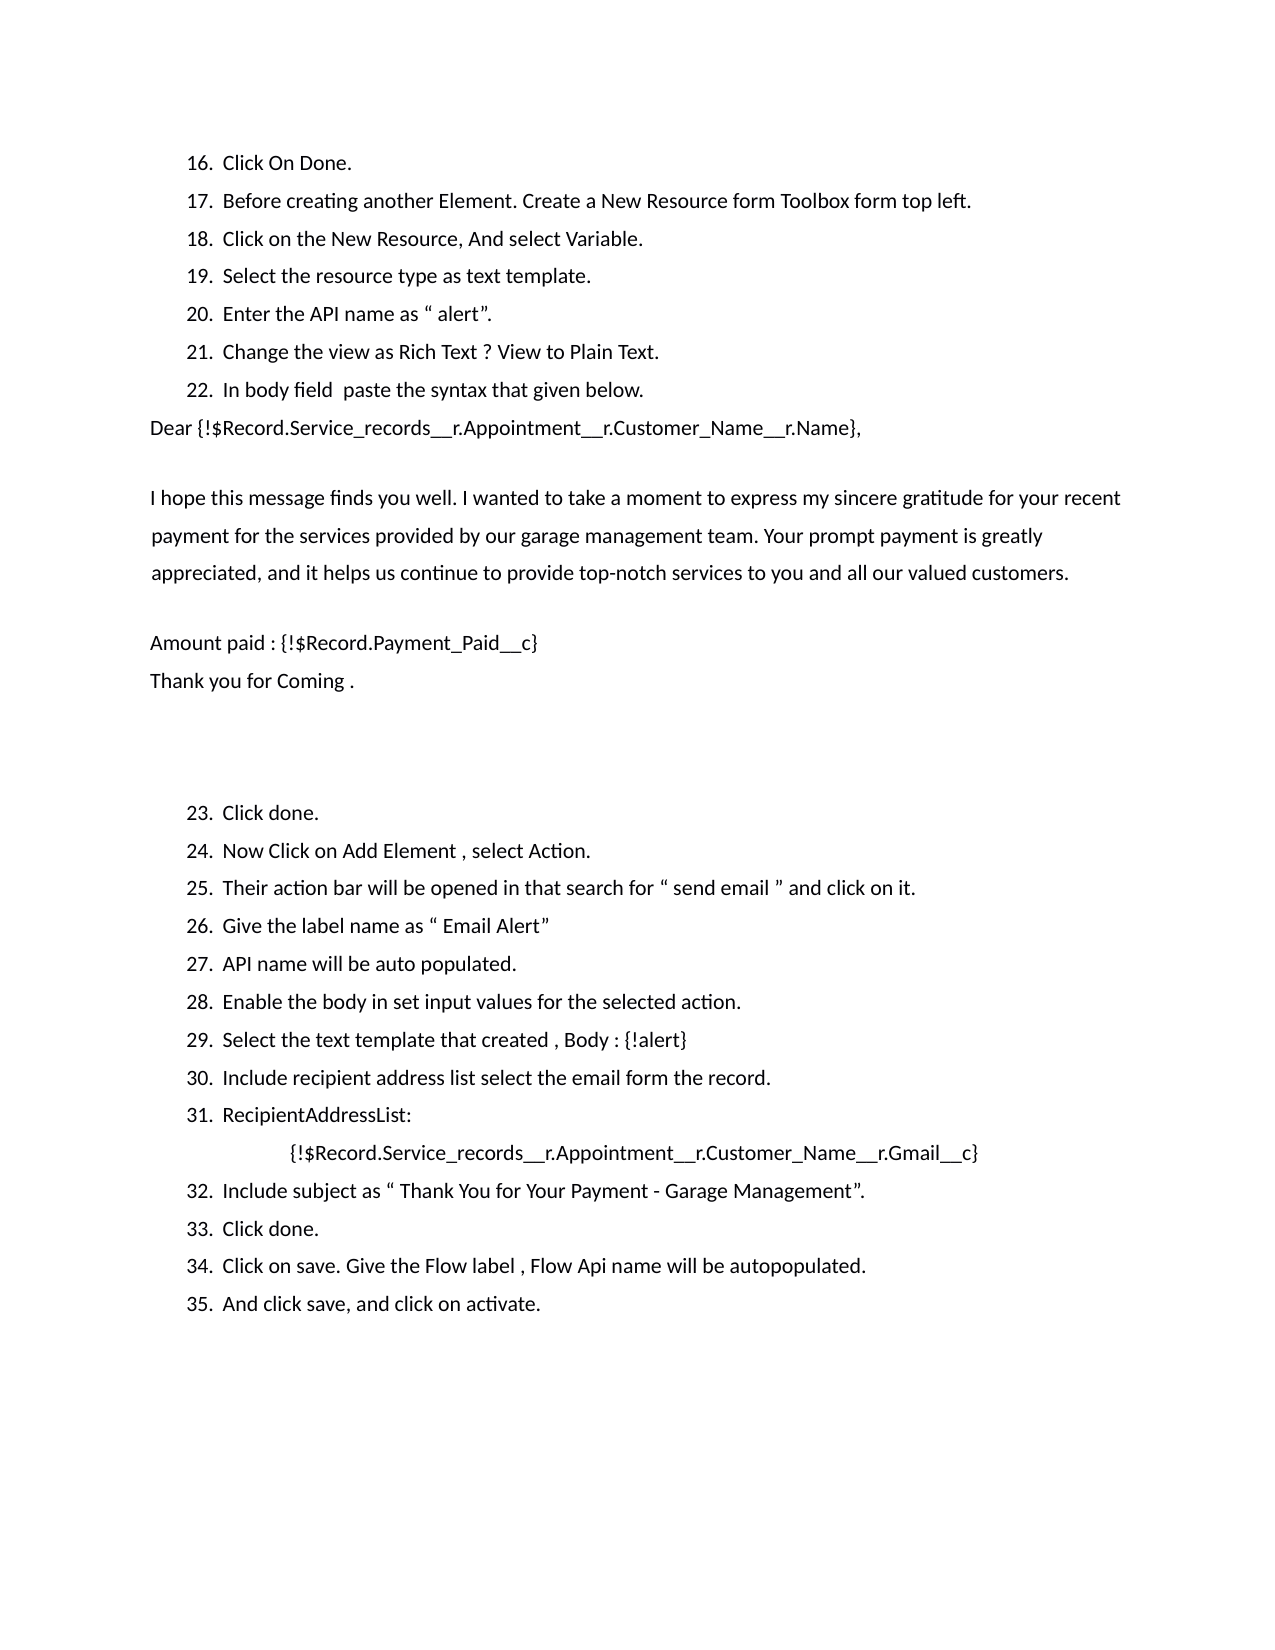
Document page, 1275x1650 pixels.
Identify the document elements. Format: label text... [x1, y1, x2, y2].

list Click On Done. [186, 149, 1126, 176]
list Include recipient address list select the email form the record. [186, 1064, 1126, 1090]
list Give the label name as “ Email Alert” [186, 912, 1126, 939]
list Change the view as Rich Text ? View to Plain Text. [186, 338, 1126, 365]
list Click done. [186, 799, 1126, 826]
list Their action bar will be opened in that search for “ send email ” and click on it. [186, 874, 1126, 901]
text {!$Record.Service_records__r.Appointment__r.Customer_Name__r.Gmail__c} [150, 1139, 1118, 1166]
list Before creating another Element. Create a New Resource form Toolbox form top left. [186, 187, 1126, 214]
list Select the resource type as text template. [186, 263, 1126, 289]
list Click done. [186, 1215, 1126, 1241]
list Include subject as “ Thank You for Your Payment - Garage Management”. [186, 1177, 1126, 1203]
list RecipientAddressList: [186, 1101, 1126, 1128]
list Select the text template that created , Body : {!alert} [186, 1026, 1126, 1052]
list Click on the New Resource, And select Variable. [186, 225, 1126, 252]
list Now Click on Add Element , select Action. [186, 837, 1126, 863]
list API name will be auto populated. [186, 950, 1126, 977]
text Amount paid : {!$Record.Payment_Paid__c} [150, 629, 1126, 656]
text Dear {!$Record.Service_records__r.Appointment__r.Customer_Name__r.Name}, [150, 414, 1126, 441]
text I hope this message finds you well. I wanted to take a moment to express my sincere gratitude for your recent payment for the services provided by our garage management team. Your prompt payment is greatly appreciated, and it helps us continue to provide top-notch services to you and all our valued customers. [150, 484, 1126, 586]
list In body field paste the syntax that given below. [186, 376, 1126, 403]
list And click save, and click on activate. [186, 1290, 1126, 1317]
list Enable the body in set input values for the selected action. [186, 988, 1126, 1015]
list Enter the API name as “ alert”. [186, 301, 1126, 327]
text Thank you for Coming . [150, 667, 1126, 693]
list Click on save. Give the Flow label , Flow Api name will be autopopulated. [186, 1252, 1126, 1279]
